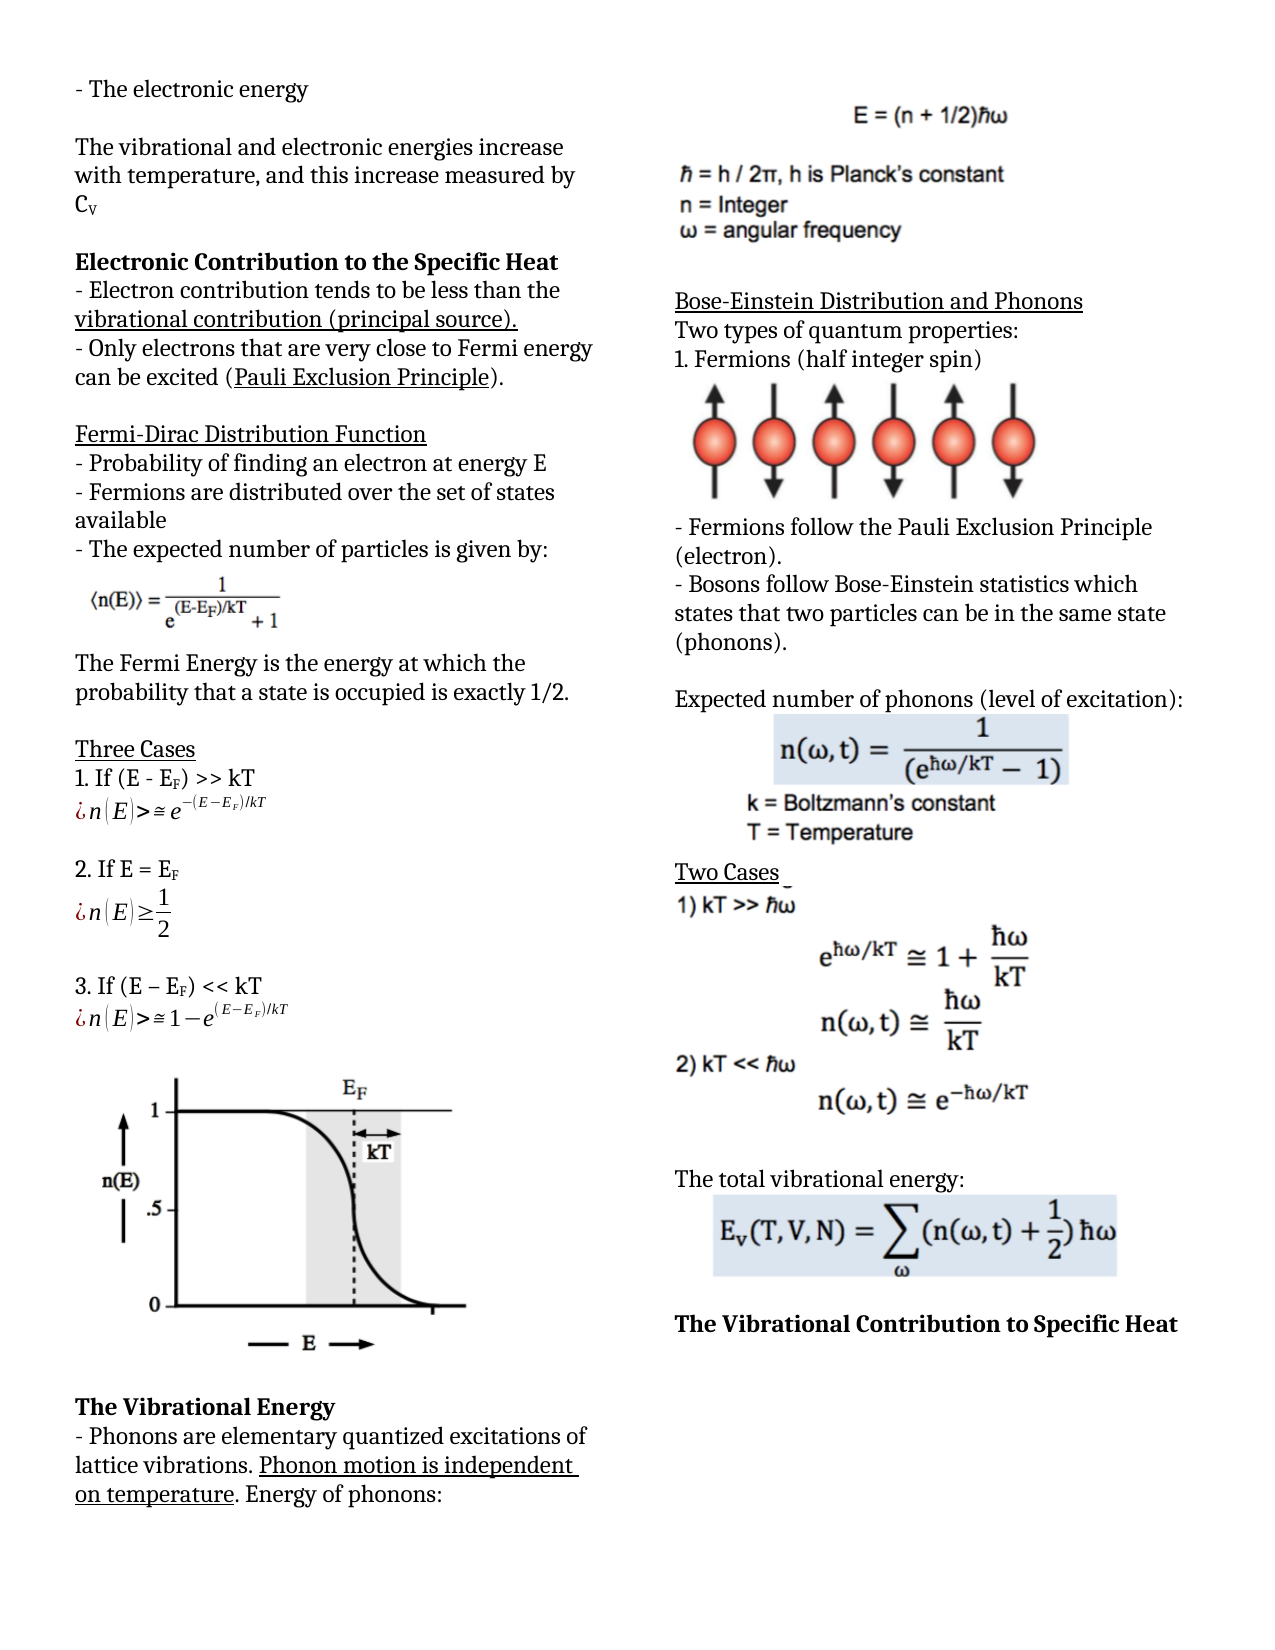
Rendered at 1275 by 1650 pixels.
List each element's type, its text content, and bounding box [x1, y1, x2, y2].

text - Only electrons that are very close to Fermi energy can be excited (Pauli Exclusion Principle). [75, 334, 601, 391]
picture [674, 75, 1187, 259]
picture [674, 886, 1142, 1137]
text Bose-Einstein Distribution and Phonons [674, 287, 1200, 316]
text - Electron contribution tends to be less than the vibrational contribution (principal source). [75, 276, 601, 334]
text - The electronic energy [75, 75, 601, 104]
text Expected number of phonons (level of excitation): [674, 685, 1200, 714]
picture [674, 1194, 1160, 1282]
picture [674, 714, 1164, 858]
text Electronic Contribution to the Specific Heat [75, 247, 601, 276]
text - Bosons follow Bose-Einstein statistics which states that two particles can be in the same state (phonons). [674, 570, 1200, 657]
picture [75, 1062, 486, 1365]
text The total vibrational energy: [674, 1165, 1200, 1194]
text 2. If E = EF [75, 855, 601, 884]
text Two Cases [674, 858, 1200, 887]
text Two types of quantum properties: [674, 316, 1200, 344]
text The vibrational and electronic energies increase with temperature, and this increase measured by CV [75, 132, 601, 219]
text The Fermi Energy is the energy at which the probability that a state is occupied is exactly 1/2. [75, 649, 601, 707]
text 1. If (E - EF) >> kT [75, 764, 601, 793]
picture [75, 563, 311, 650]
text - Phonons are elementary quantized excitations of lattice vibrations. Phonon motion is independent on temperature. Energy of phonons: [75, 1422, 601, 1508]
text 1. Fermions (half integer spin) [674, 344, 1200, 373]
picture [674, 373, 1058, 513]
text 3. If (E – EF) << kT [75, 972, 601, 1000]
text Three Cases [75, 735, 601, 764]
text - Fermions follow the Pauli Exclusion Principle (electron). [674, 513, 1200, 570]
text - Probability of finding an electron at energy E [75, 449, 601, 477]
text - Fermions are distributed over the set of states available - The expected number of particles is given by: [75, 477, 601, 564]
text Fermi-Dirac Distribution Function [75, 420, 601, 449]
text The Vibrational Energy [75, 1393, 601, 1422]
text The Vibrational Contribution to Specific Heat [674, 1310, 1200, 1339]
